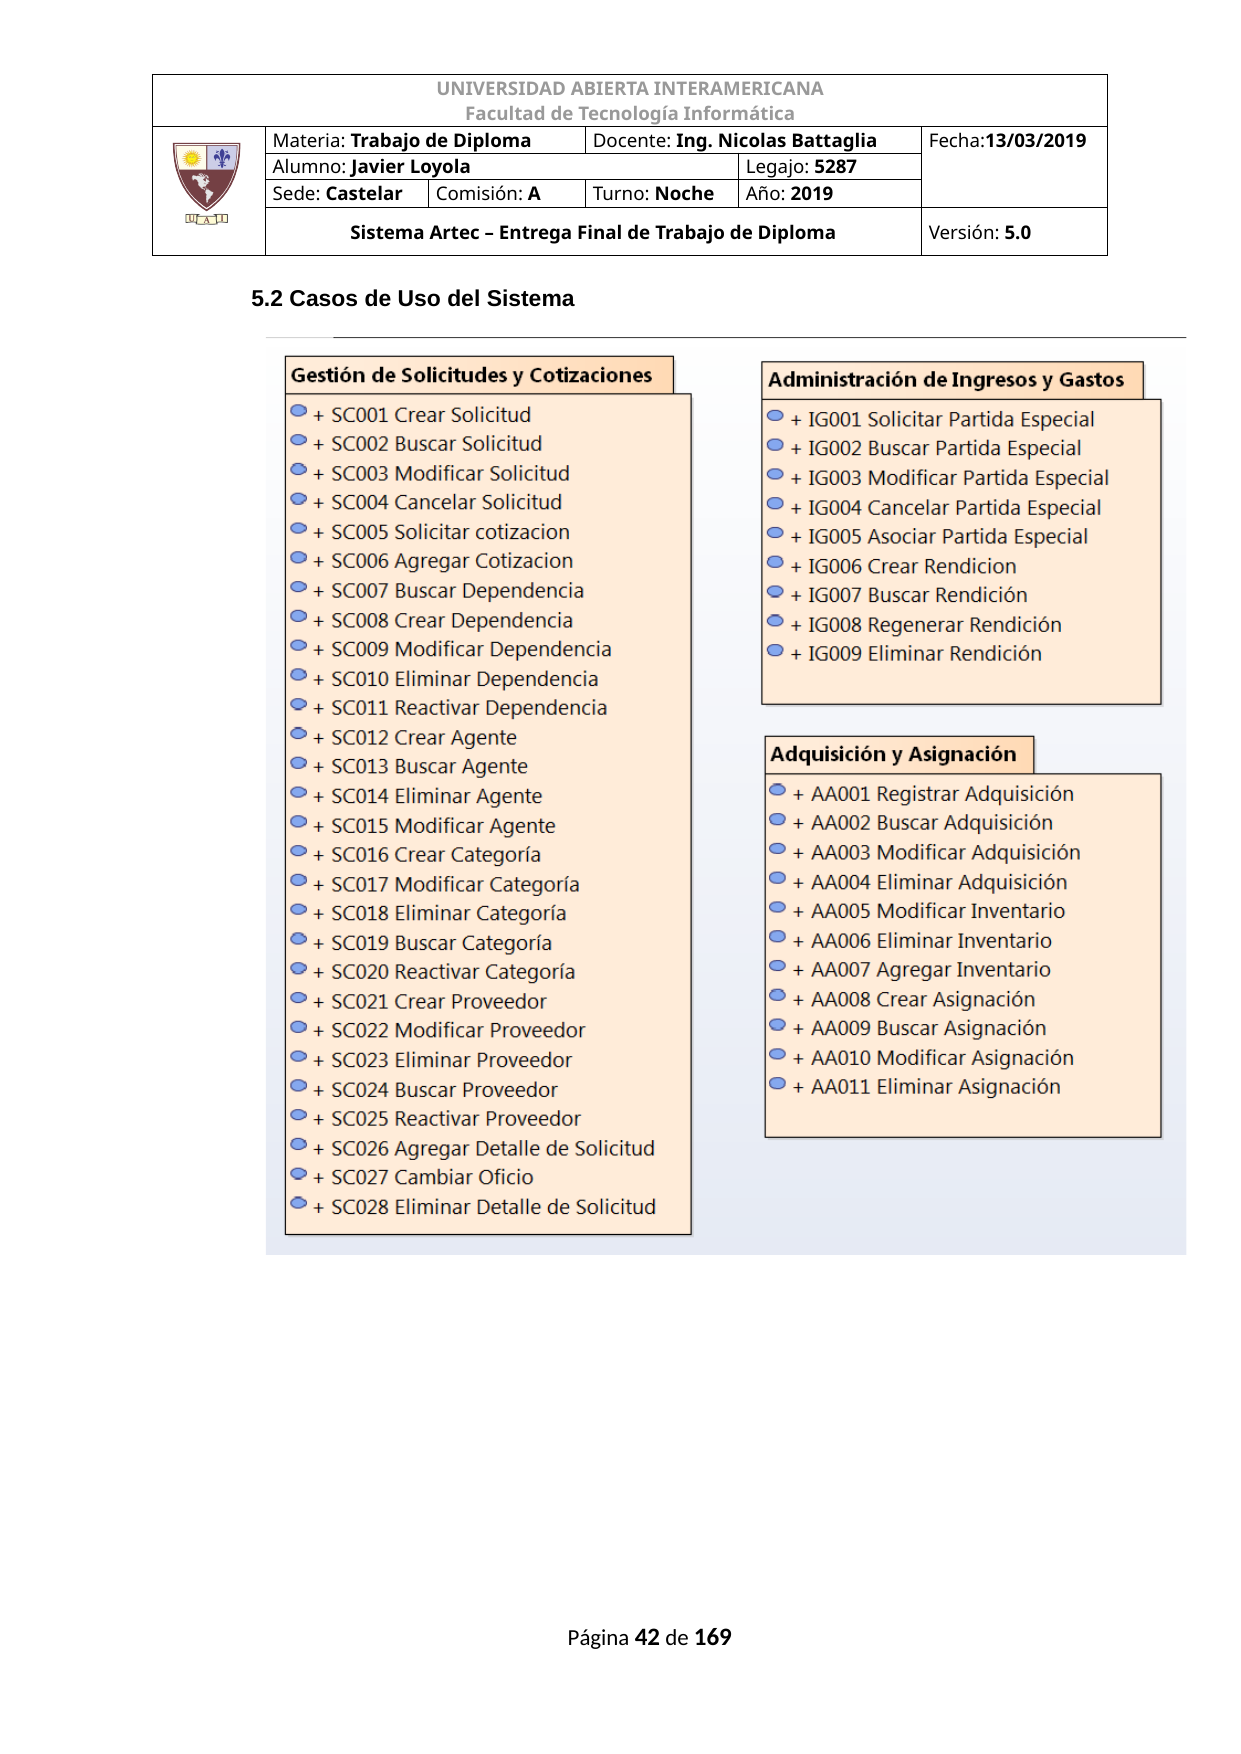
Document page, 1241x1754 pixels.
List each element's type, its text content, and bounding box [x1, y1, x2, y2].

picture [265, 337, 1187, 1255]
picture [157, 136, 257, 228]
text 5.2 Casos de Uso del Sistema [251, 284, 1122, 311]
